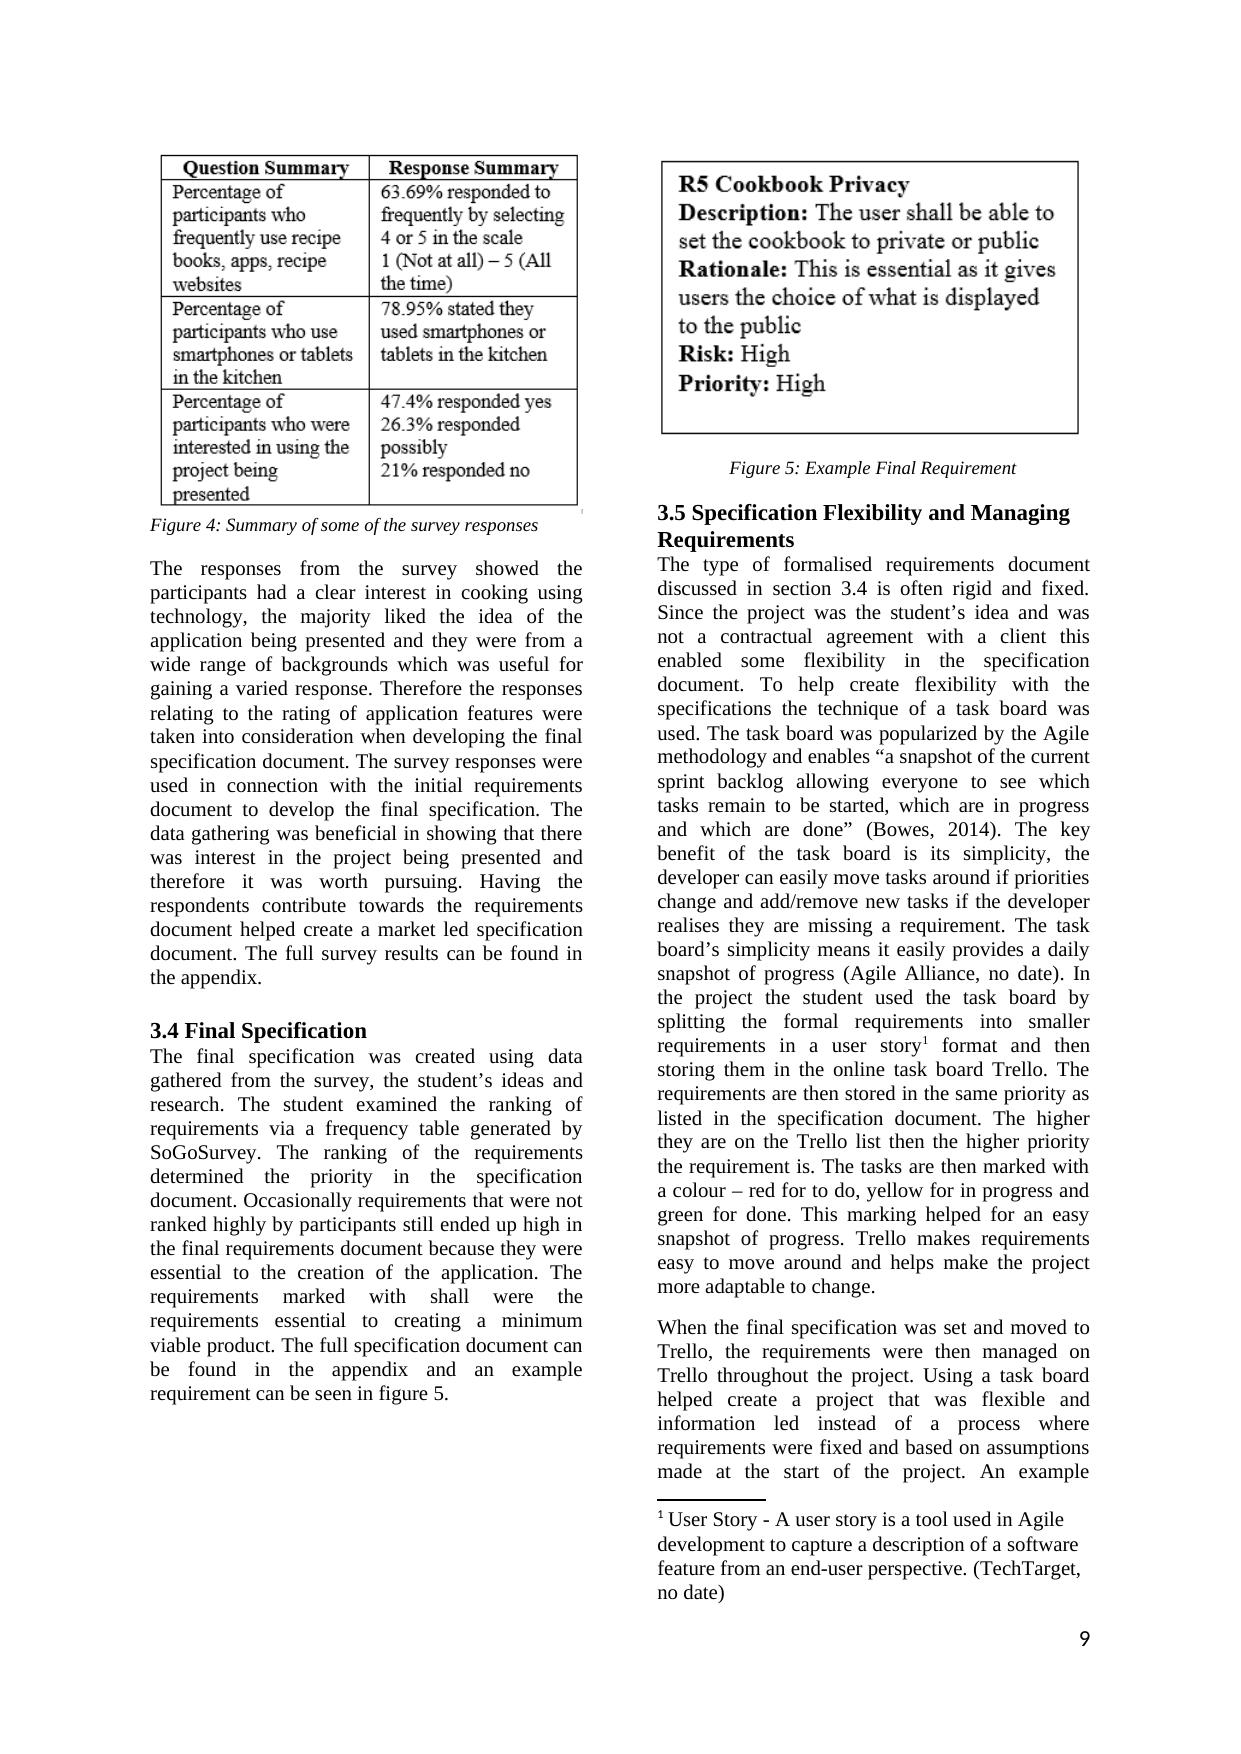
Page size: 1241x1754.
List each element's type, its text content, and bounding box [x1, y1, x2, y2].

text Figure 4: Summary of some of the survey responses [150, 514, 583, 535]
picture [150, 150, 584, 514]
text The final specification was created using data gathered from the survey, the student’s ideas and research. The student examined the ranking of requirements via a frequency table generated by SoGoSurvey. The ranking of the requirements determined the priority in the specification document. Occasionally requirements that were not ranked highly by participants still ended up high in the final requirements document because they were essential to the creation of the application. The requirements marked with shall were the requirements essential to creating a minimum viable product. The full specification document can be found in the appendix and an example requirement can be seen in figure 5. [150, 1044, 583, 1405]
text The responses from the survey showed the participants had a clear interest in cooking using technology, the majority liked the idea of the application being presented and they were from a wide range of backgrounds which was useful for gaining a varied response. Therefore the responses relating to the rating of application features were taken into consideration when developing the final specification document. The survey responses were used in connection with the initial requirements document to develop the final specification. The data gathering was beneficial in showing that there was interest in the project being presented and therefore it was worth pursuing. Having the respondents contribute towards the requirements document helped create a market led specification document. The full survey results can be found in the appendix. [150, 556, 583, 989]
subtitle 3.4 Final Specification [150, 1017, 583, 1044]
text Figure 5: Example Final Requirement [657, 457, 1090, 478]
text The type of formalised requirements document discussed in section 3.4 is often rigid and fixed. Since the project was the student’s idea and was not a contractual agreement with a client this enabled some flexibility in the specification document. To help create flexibility with the specifications the technique of a task board was used. The task board was popularized by the Agile methodology and enables “a snapshot of the current sprint backlog allowing everyone to see which tasks remain to be started, which are in progress and which are done” . The key benefit of the task board is its simplicity, the developer can easily move tasks around if priorities change and add/remove new tasks if the developer realises they are missing a requirement. The task board’s simplicity means it easily provides a daily snapshot of progress . In the project the student used the task board by splitting the formal requirements into smaller requirements in a user story format and then storing them in the online task board Trello. The requirements are then stored in the same priority as listed in the specification document. The higher they are on the Trello list then the higher priority the requirement is. The tasks are then marked with a colour – red for to do, yellow for in progress and green for done. This marking helped for an easy snapshot of progress. Trello makes requirements easy to move around and helps make the project more adaptable to change. [657, 552, 1090, 1298]
subtitle 3.5 Specification Flexibility and Managing Requirements [657, 499, 1090, 552]
picture [657, 150, 1091, 441]
